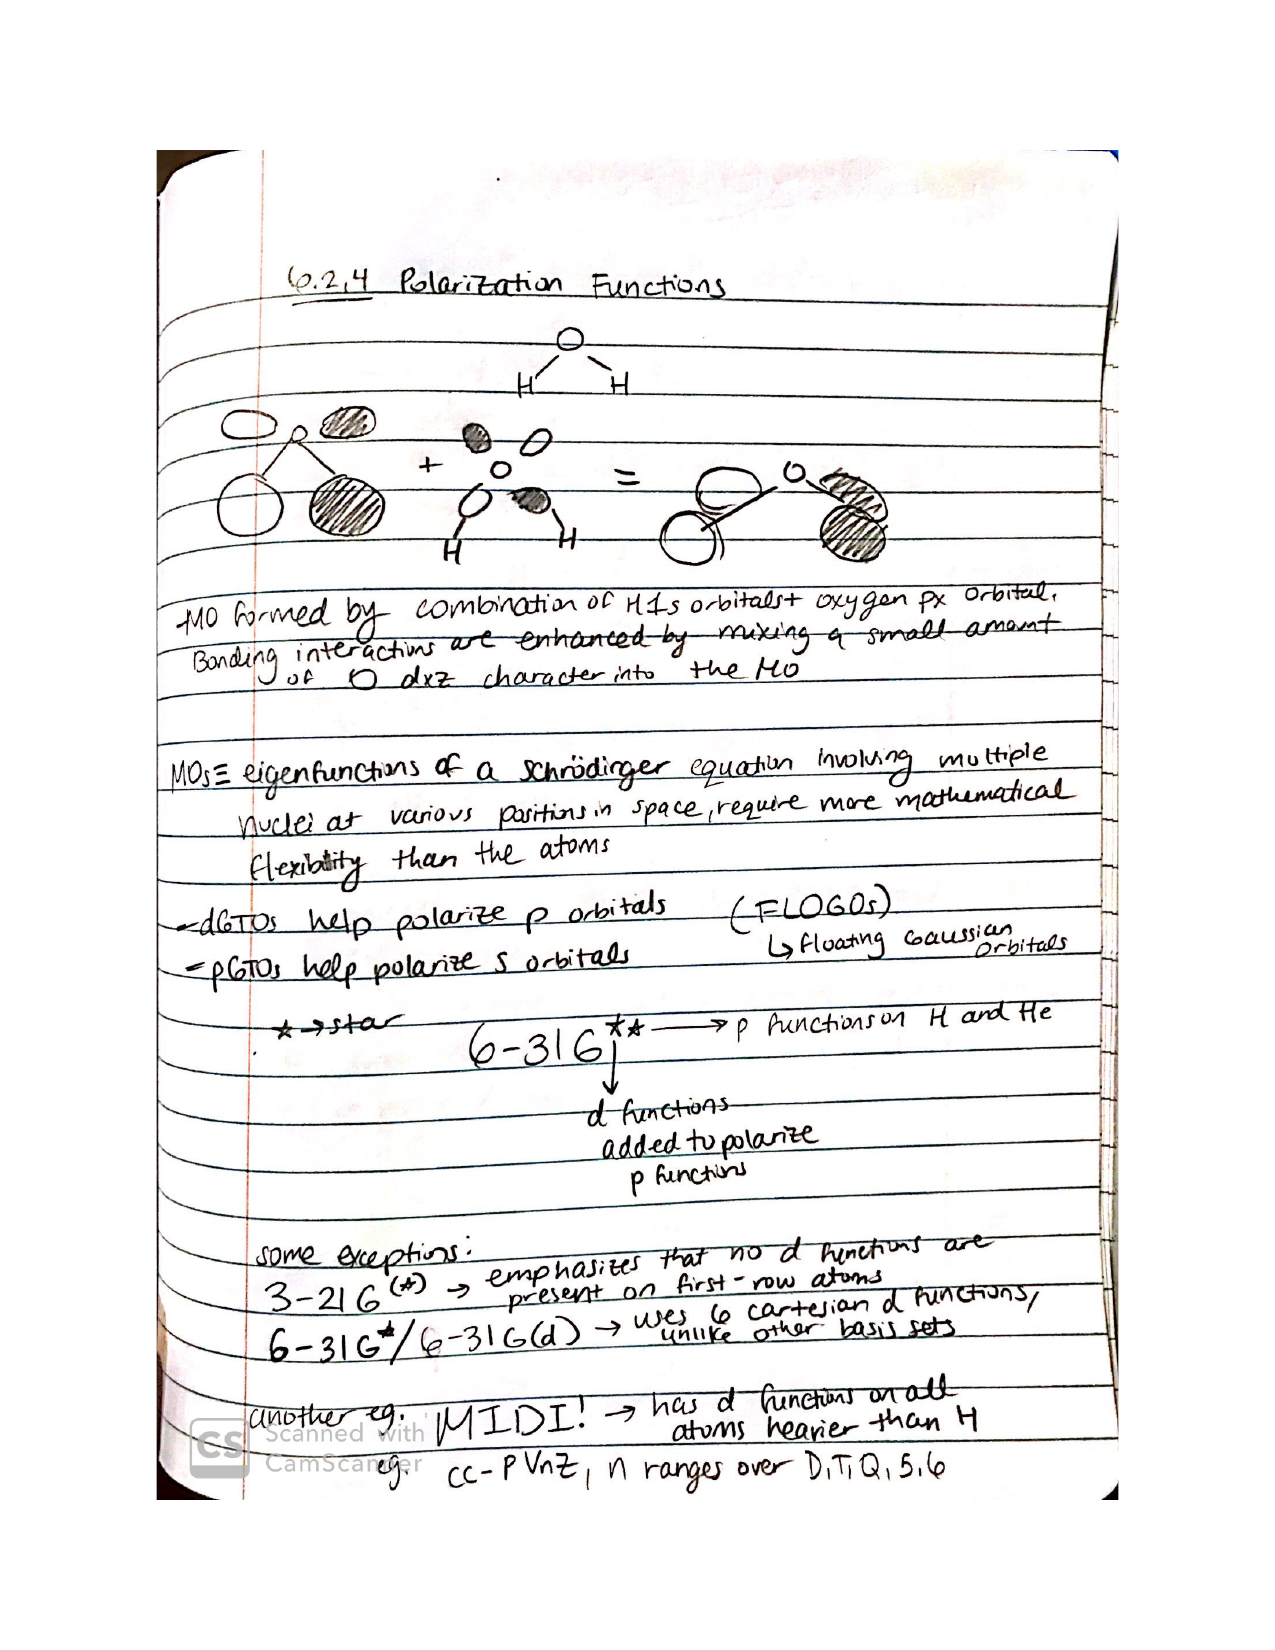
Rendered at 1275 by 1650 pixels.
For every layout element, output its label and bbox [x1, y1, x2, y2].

picture [156, 150, 1119, 1500]
